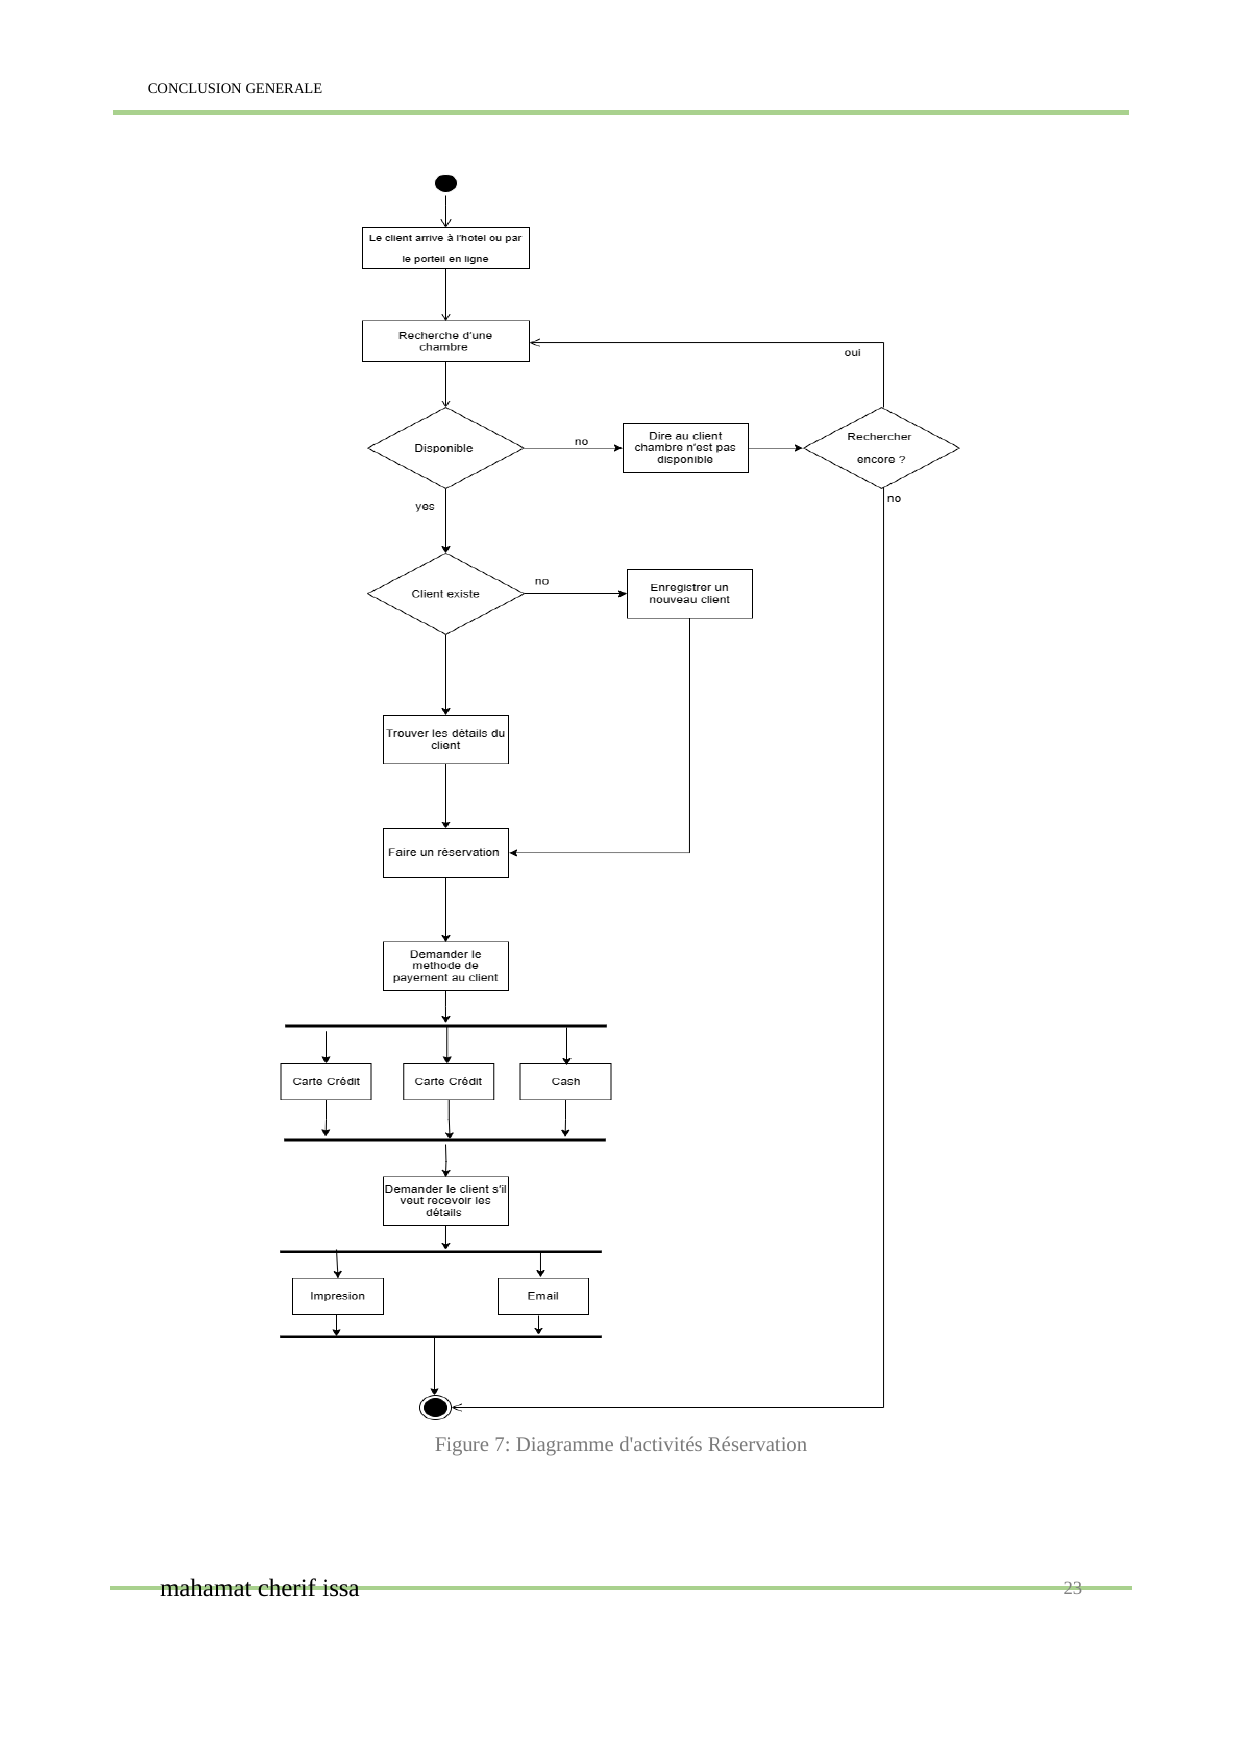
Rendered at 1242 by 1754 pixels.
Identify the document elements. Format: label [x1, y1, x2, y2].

picture [276, 167, 965, 1423]
